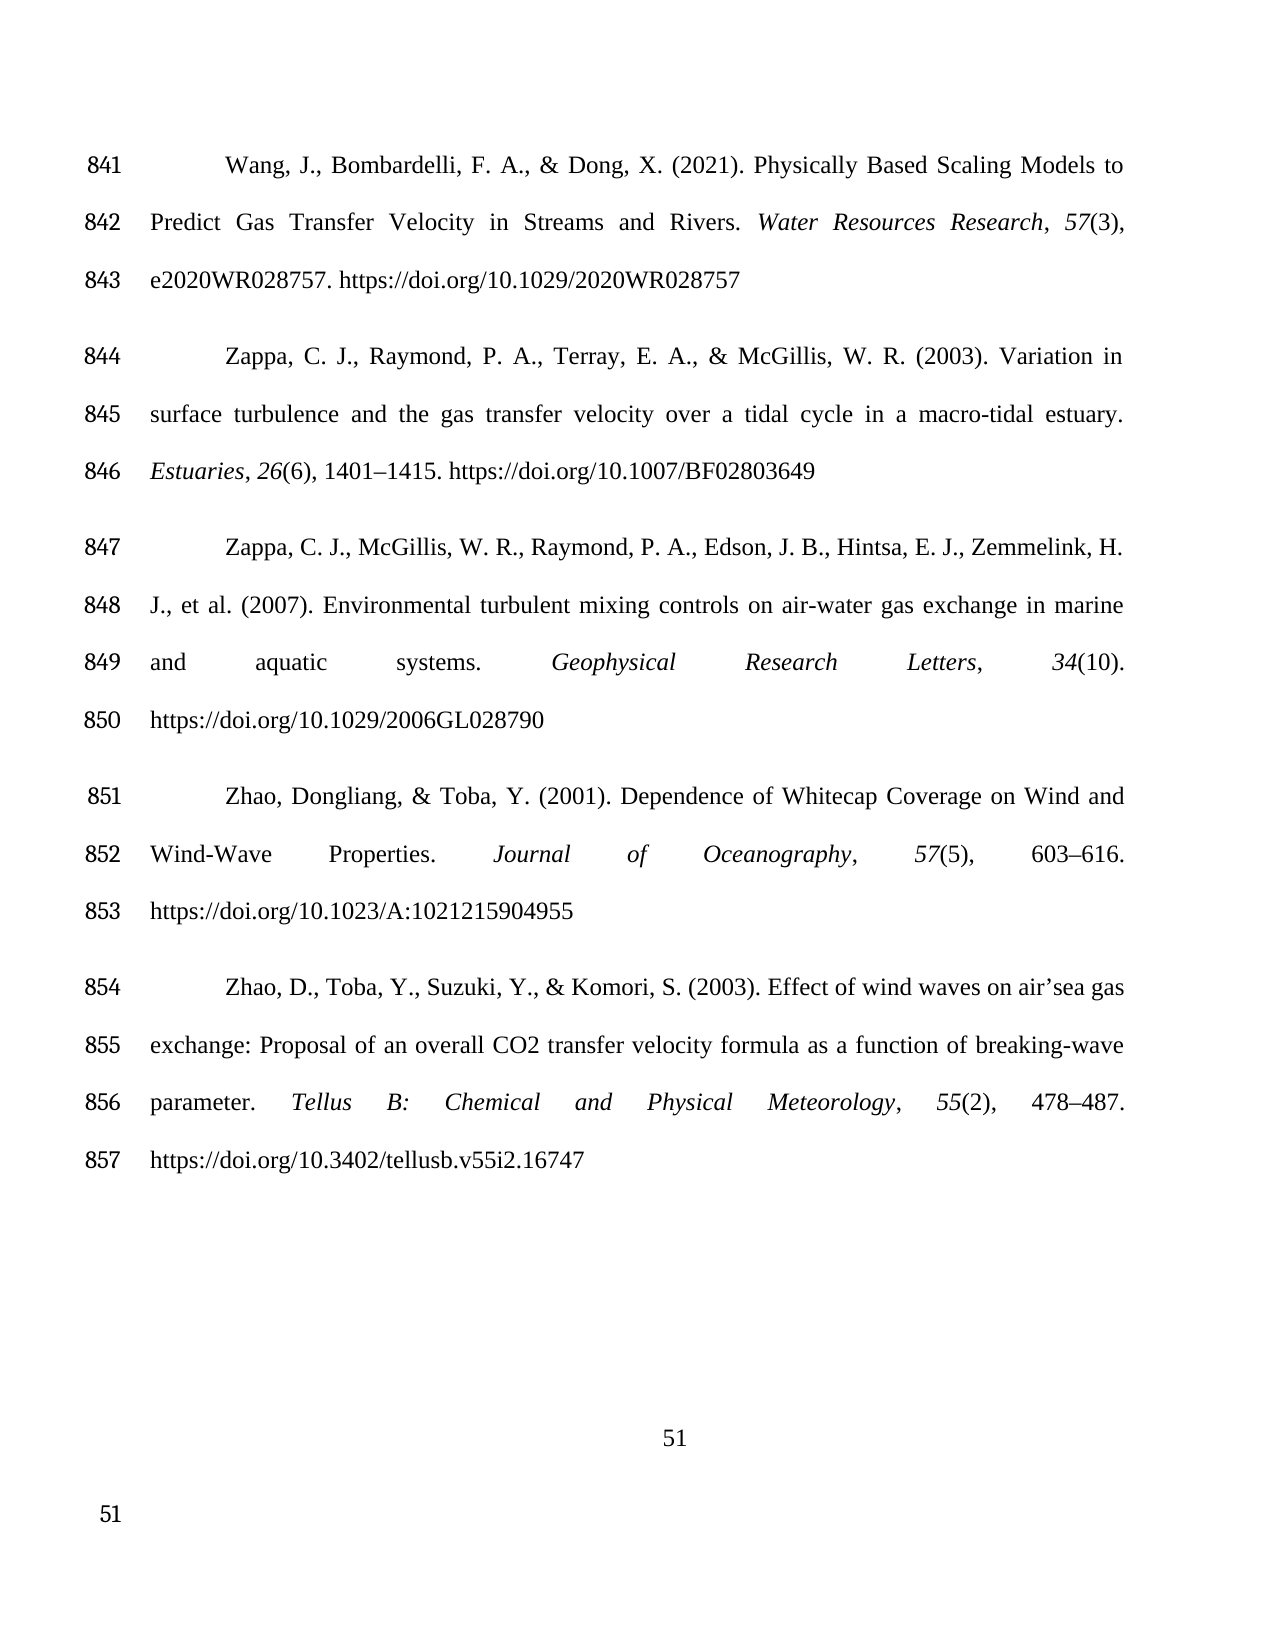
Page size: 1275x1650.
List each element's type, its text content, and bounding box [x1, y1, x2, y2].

text Zappa, C. J., McGillis, W. R., Raymond, P. A., Edson, J. B., Hintsa, E. J., Zemmelink, H. J., et al. (2007). Environmental turbulent mixing controls on air-water gas exchange in marine and aquatic systems. Geophysical Research Letters, 34(10). https://doi.org/10.1029/2006GL028790 [150, 532, 1125, 734]
text Zhao, D., Toba, Y., Suzuki, Y., & Komori, S. (2003). Effect of wind waves on air’sea gas exchange: Proposal of an overall CO2 transfer velocity formula as a function of breaking-wave parameter. Tellus B: Chemical and Physical Meteorology, 55(2), 478–487. https://doi.org/10.3402/tellusb.v55i2.16747 [150, 972, 1125, 1174]
text Zappa, C. J., Raymond, P. A., Terray, E. A., & McGillis, W. R. (2003). Variation in surface turbulence and the gas transfer velocity over a tidal cycle in a macro-tidal estuary. Estuaries, 26(6), 1401–1415. https://doi.org/10.1007/BF02803649 [150, 341, 1125, 485]
text Zhao, Dongliang, & Toba, Y. (2001). Dependence of Whitecap Coverage on Wind and Wind-Wave Properties. Journal of Oceanography, 57(5), 603–616. https://doi.org/10.1023/A:1021215904955 [150, 781, 1125, 925]
text Wang, J., Bombardelli, F. A., & Dong, X. (2021). Physically Based Scaling Models to Predict Gas Transfer Velocity in Streams and Rivers. Water Resources Research, 57(3), e2020WR028757. https://doi.org/10.1029/2020WR028757 [150, 150, 1125, 294]
